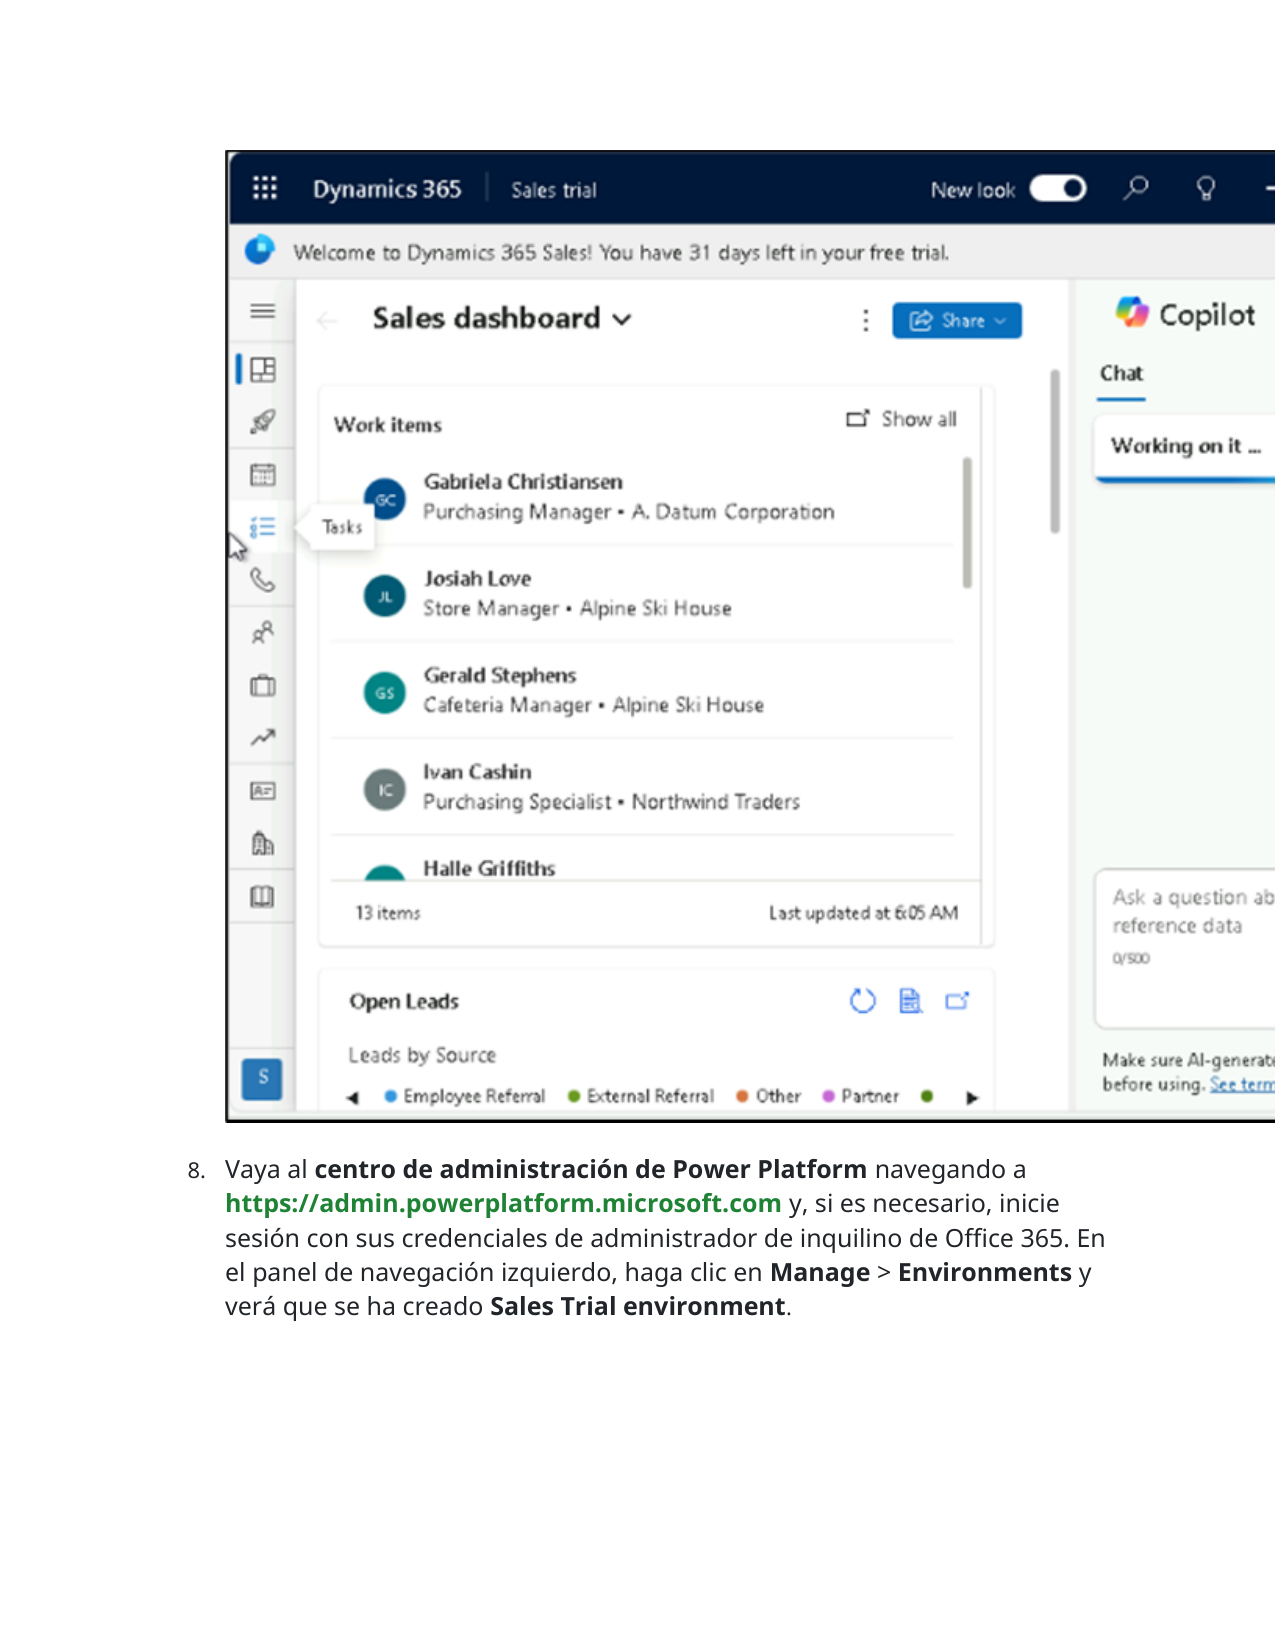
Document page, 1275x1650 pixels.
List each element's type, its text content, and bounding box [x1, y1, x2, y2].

list Vaya al centro de administración de Power Platform navegando a https://admin.powerplatform.microsoft.com y, si es necesario, inicie sesión con sus credenciales de administrador de inquilino de Office 365. En el panel de navegación izquierdo, haga clic en Manage > Environments y verá que se ha creado Sales Trial environment. [187, 1152, 1125, 1322]
picture [225, 150, 1275, 1123]
